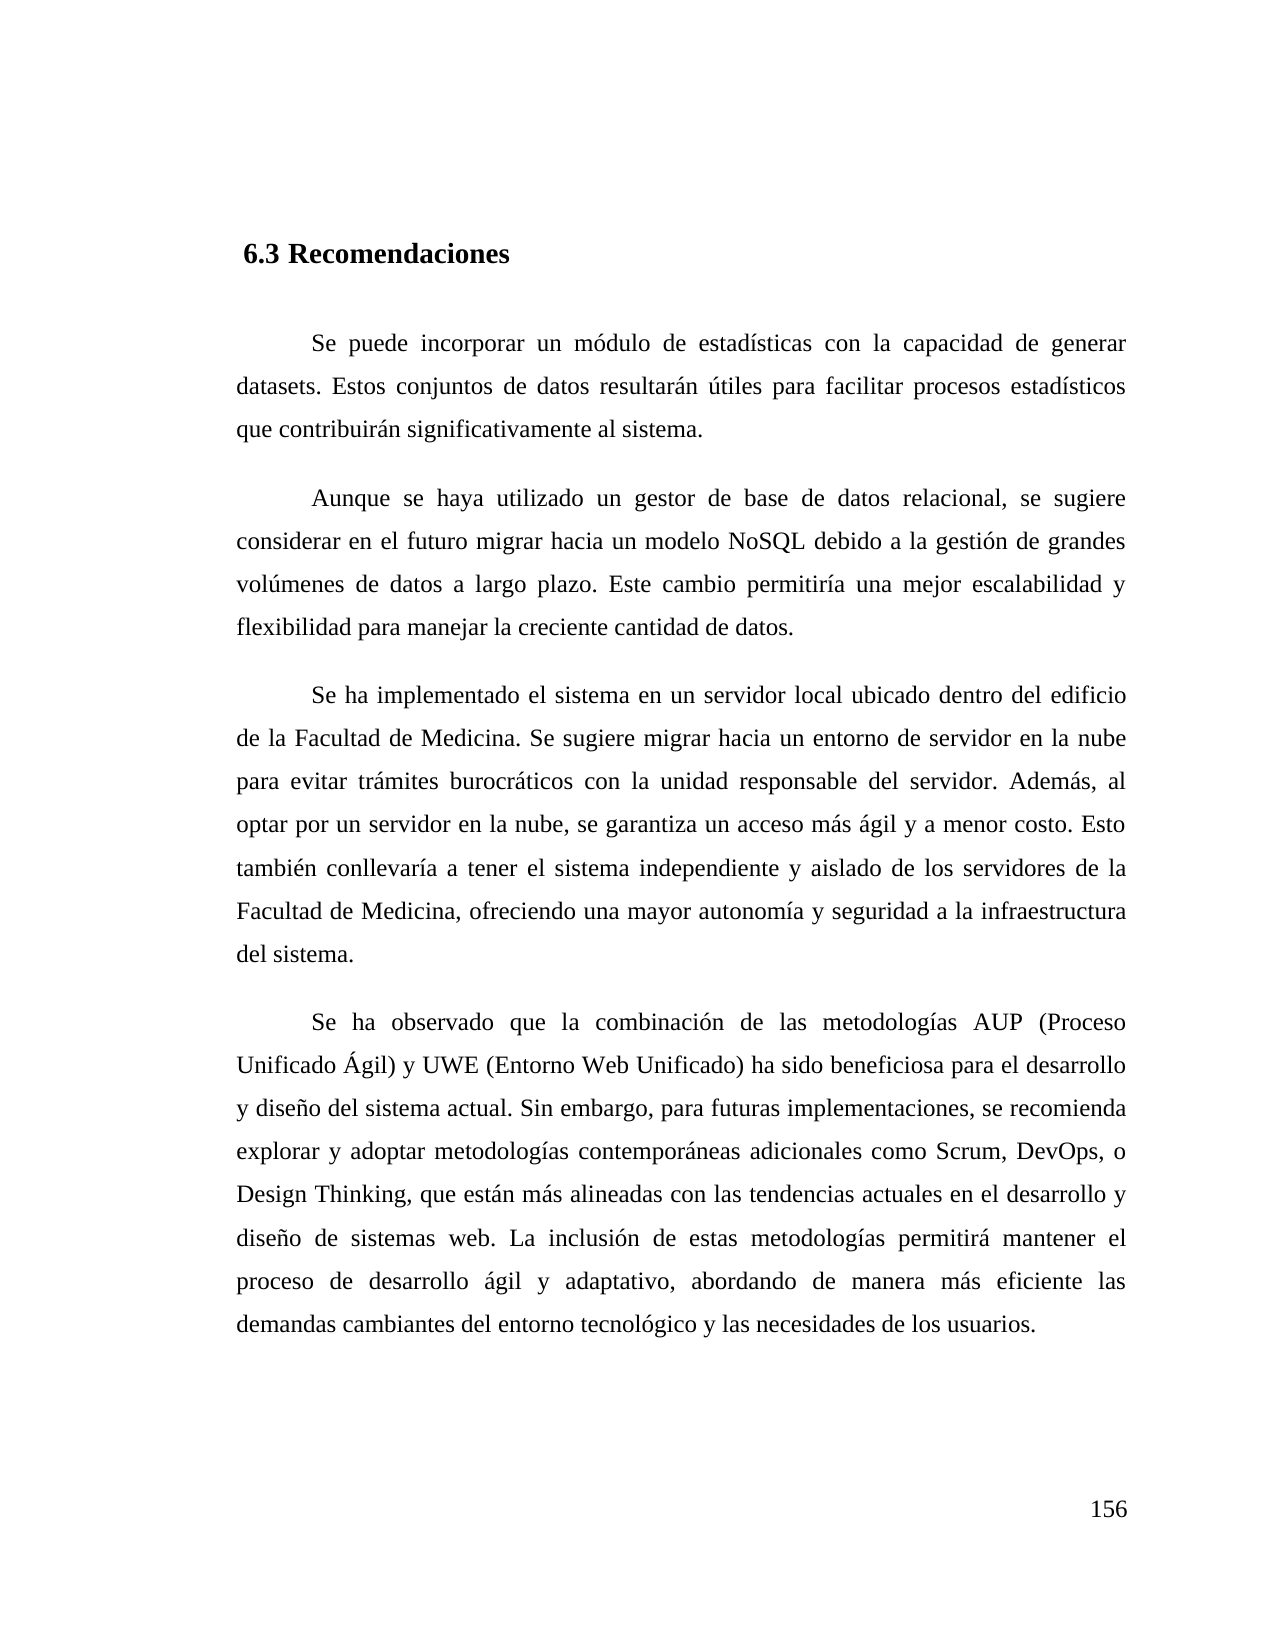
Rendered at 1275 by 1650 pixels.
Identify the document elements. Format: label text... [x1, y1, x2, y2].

text Aunque se haya utilizado un gestor de base de datos relacional, se sugiere considerar en el futuro migrar hacia un modelo NoSQL debido a la gestión de grandes volúmenes de datos a largo plazo. Este cambio permitiría una mejor escalabilidad y flexibilidad para manejar la creciente cantidad de datos. [236, 483, 1127, 641]
subtitle Recomendaciones [243, 236, 1127, 270]
text Se puede incorporar un módulo de estadísticas con la capacidad de generar datasets. Estos conjuntos de datos resultarán útiles para facilitar procesos estadísticos que contribuirán significativamente al sistema. [236, 328, 1127, 443]
text Se ha implementado el sistema en un servidor local ubicado dentro del edificio de la Facultad de Medicina. Se sugiere migrar hacia un entorno de servidor en la nube para evitar trámites burocráticos con la unidad responsable del servidor. Además, al optar por un servidor en la nube, se garantiza un acceso más ágil y a menor costo. Esto también conllevaría a tener el sistema independiente y aislado de los servidores de la Facultad de Medicina, ofreciendo una mayor autonomía y seguridad a la infraestructura del sistema. [236, 680, 1127, 968]
text Se ha observado que la combinación de las metodologías AUP (Proceso Unificado Ágil) y UWE (Entorno Web Unificado) ha sido beneficiosa para el desarrollo y diseño del sistema actual. Sin embargo, para futuras implementaciones, se recomienda explorar y adoptar metodologías contemporáneas adicionales como Scrum, DevOps, o Design Thinking, que están más alineadas con las tendencias actuales en el desarrollo y diseño de sistemas web. La inclusión de estas metodologías permitirá mantener el proceso de desarrollo ágil y adaptativo, abordando de manera más eficiente las demandas cambiantes del entorno tecnológico y las necesidades de los usuarios. [236, 1007, 1127, 1338]
